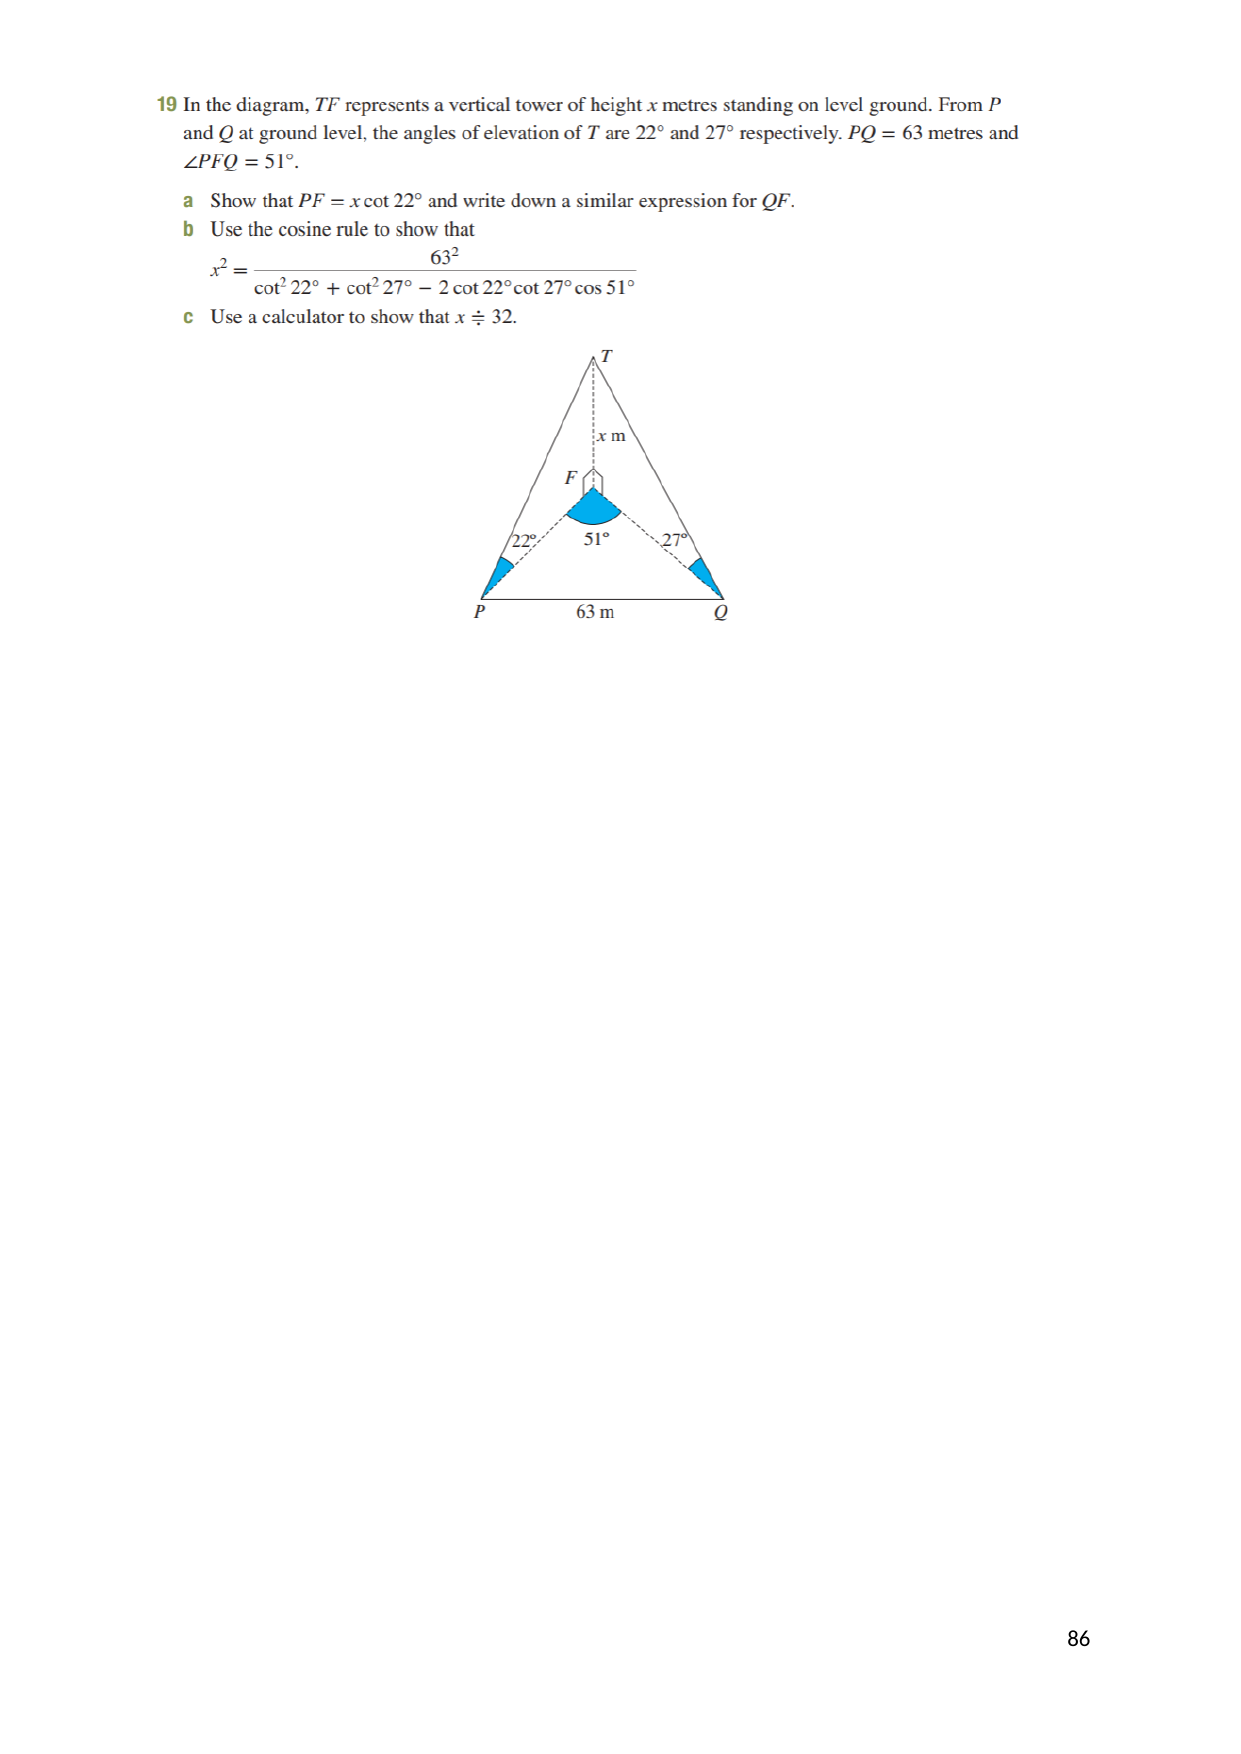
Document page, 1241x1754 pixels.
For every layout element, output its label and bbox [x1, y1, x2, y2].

picture [150, 88, 1091, 635]
